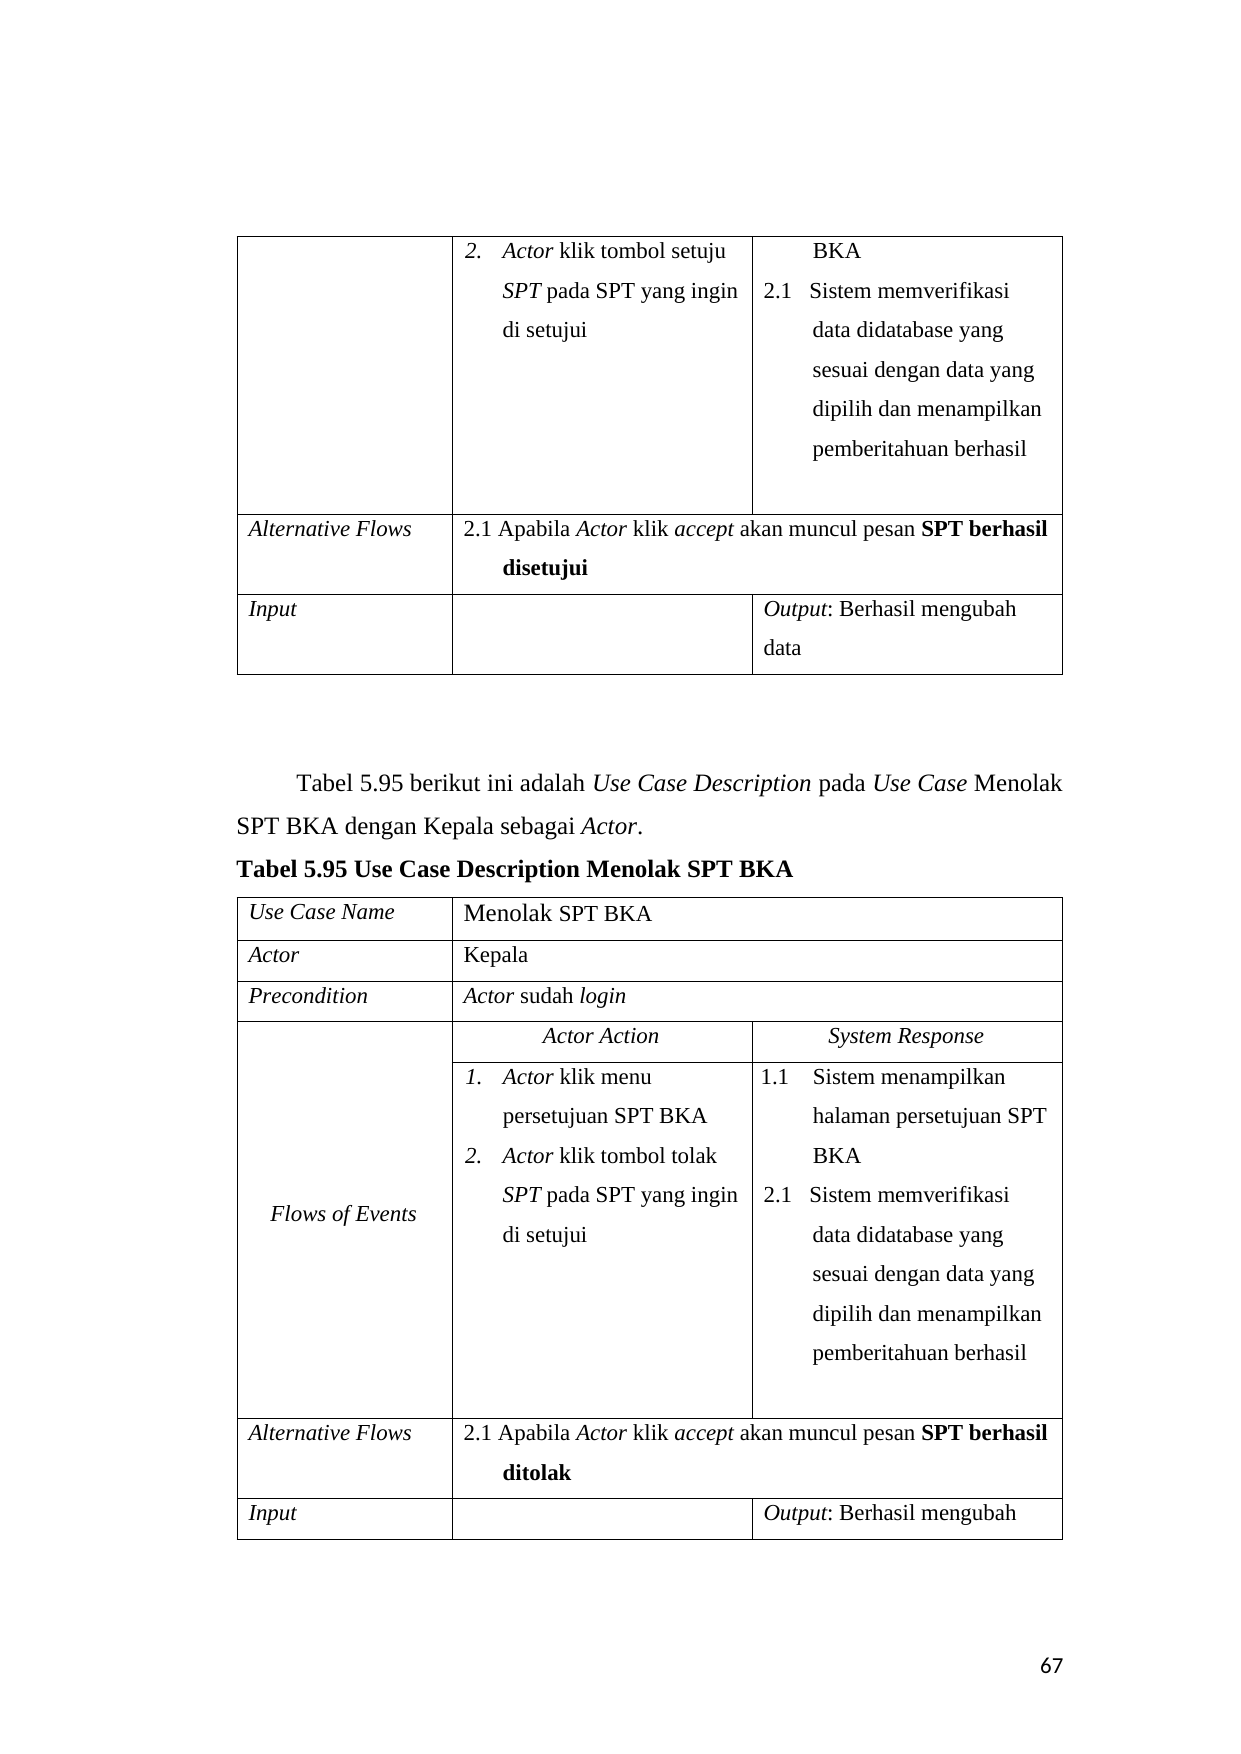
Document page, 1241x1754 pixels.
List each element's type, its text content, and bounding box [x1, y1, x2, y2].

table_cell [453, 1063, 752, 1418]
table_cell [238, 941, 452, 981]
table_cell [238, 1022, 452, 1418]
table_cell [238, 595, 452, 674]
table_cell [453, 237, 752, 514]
text Tabel 5.95 berikut ini adalah Use Case Description pada Use Case Menolak SPT BKA dengan Kepala sebagai Actor. [236, 768, 1063, 840]
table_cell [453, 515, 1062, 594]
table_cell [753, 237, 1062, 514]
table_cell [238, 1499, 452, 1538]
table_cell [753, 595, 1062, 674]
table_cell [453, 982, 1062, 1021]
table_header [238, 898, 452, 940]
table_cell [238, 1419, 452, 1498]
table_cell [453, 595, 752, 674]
text Tabel 5.95 Use Case Description Menolak SPT BKA [236, 854, 1063, 883]
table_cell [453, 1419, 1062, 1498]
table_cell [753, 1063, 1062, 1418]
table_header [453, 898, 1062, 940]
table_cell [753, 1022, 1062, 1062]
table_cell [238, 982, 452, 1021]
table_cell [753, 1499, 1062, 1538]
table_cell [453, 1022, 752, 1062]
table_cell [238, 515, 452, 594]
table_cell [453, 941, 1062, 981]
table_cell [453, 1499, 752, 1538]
